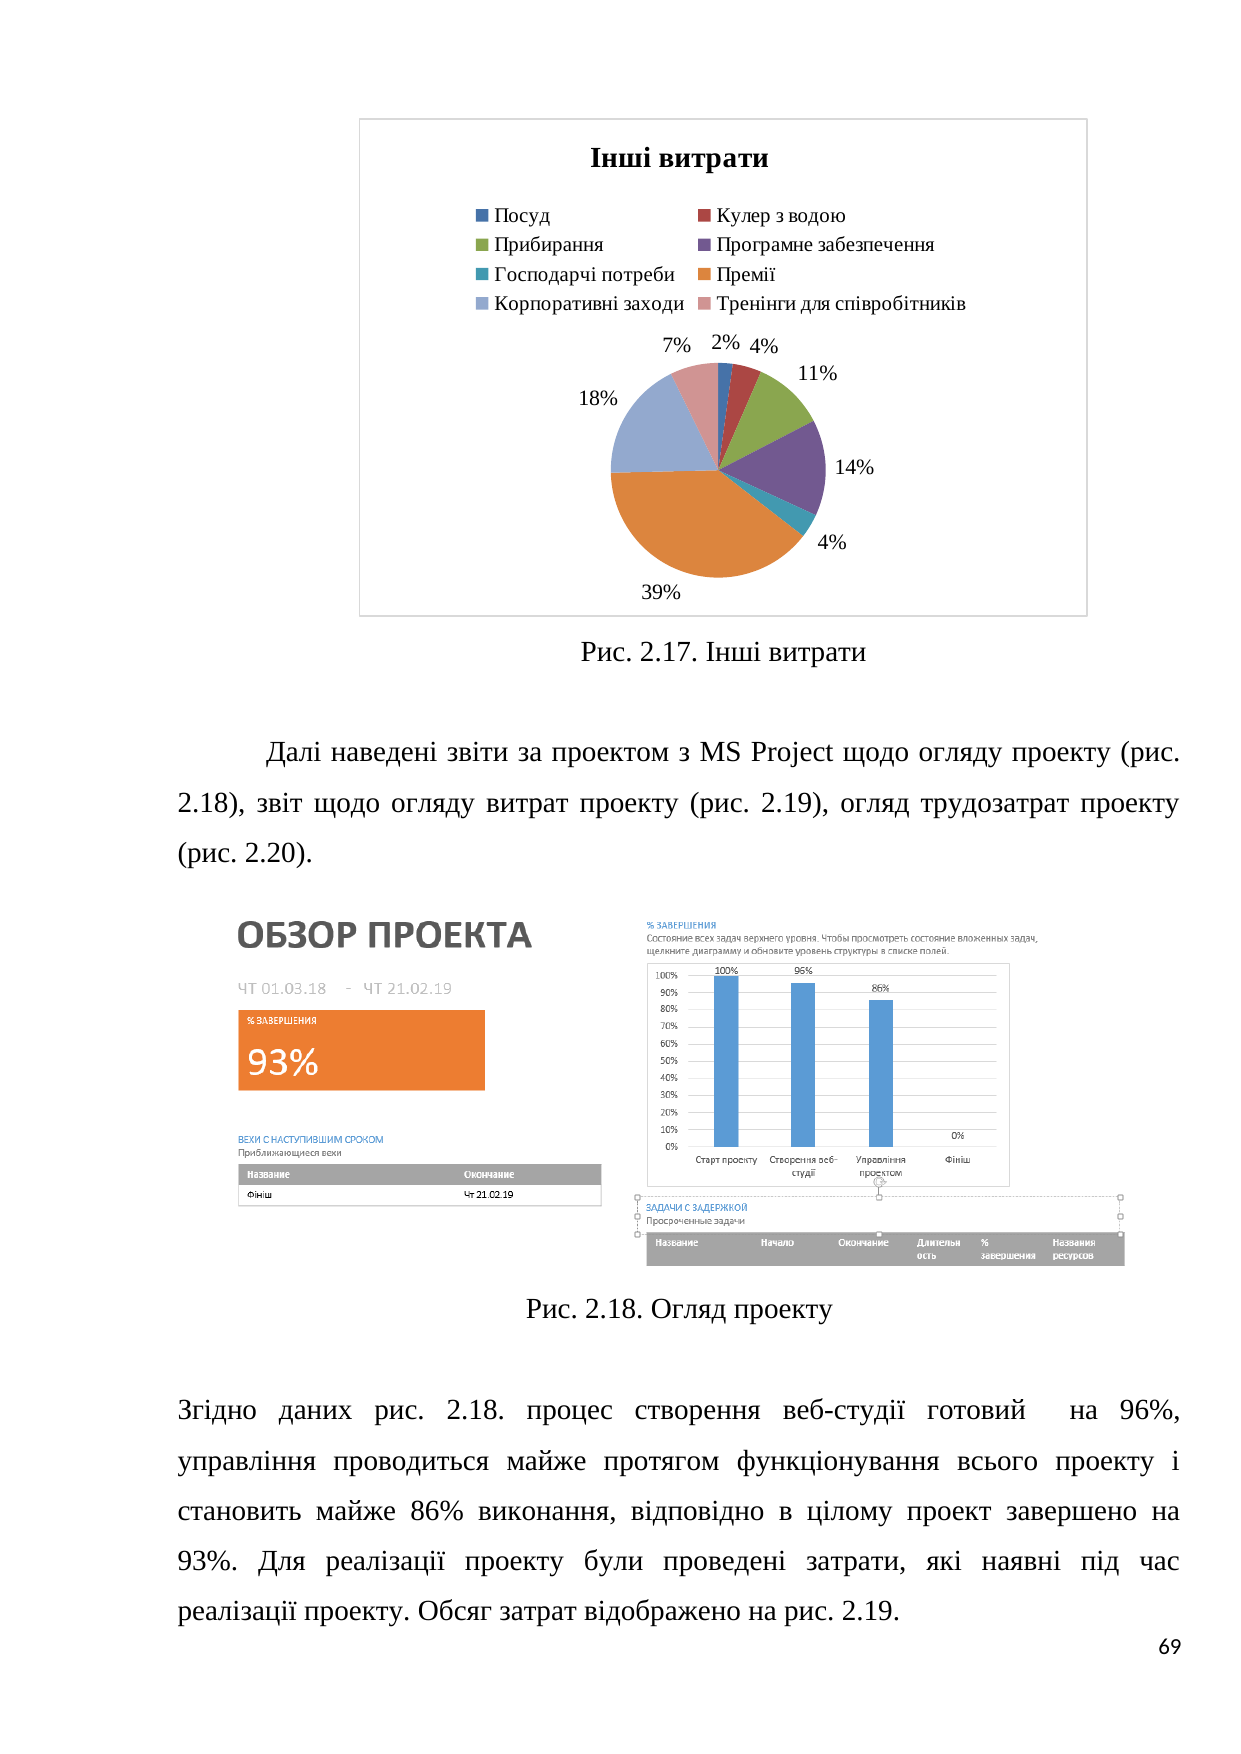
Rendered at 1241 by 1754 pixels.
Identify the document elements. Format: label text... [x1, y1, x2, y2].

text Згідно даних рис. 2.18. процес створення веб-студії готовий на 96%, управління проводиться майже протягом функціонування всього проекту і становить майже 86% виконання, відповідно в цілому проект завершено на 93%. Для реалізації проекту були проведені затрати, які наявні під час реалізації проекту. Обсяг затрат відображено на рис. 2.19. [177, 1392, 1181, 1627]
text Далі наведені звіти за проектом з MS Project щодо огляду проекту (рис. 2.18), звіт щодо огляду витрат проекту (рис. 2.19), огляд трудозатрат проекту (рис. 2.20). [177, 734, 1181, 868]
picture [213, 885, 1145, 1278]
text Рис. 2.18. Огляд проекту [177, 1292, 1181, 1325]
text Рис. 2.17. Інші витрати [177, 634, 1181, 667]
